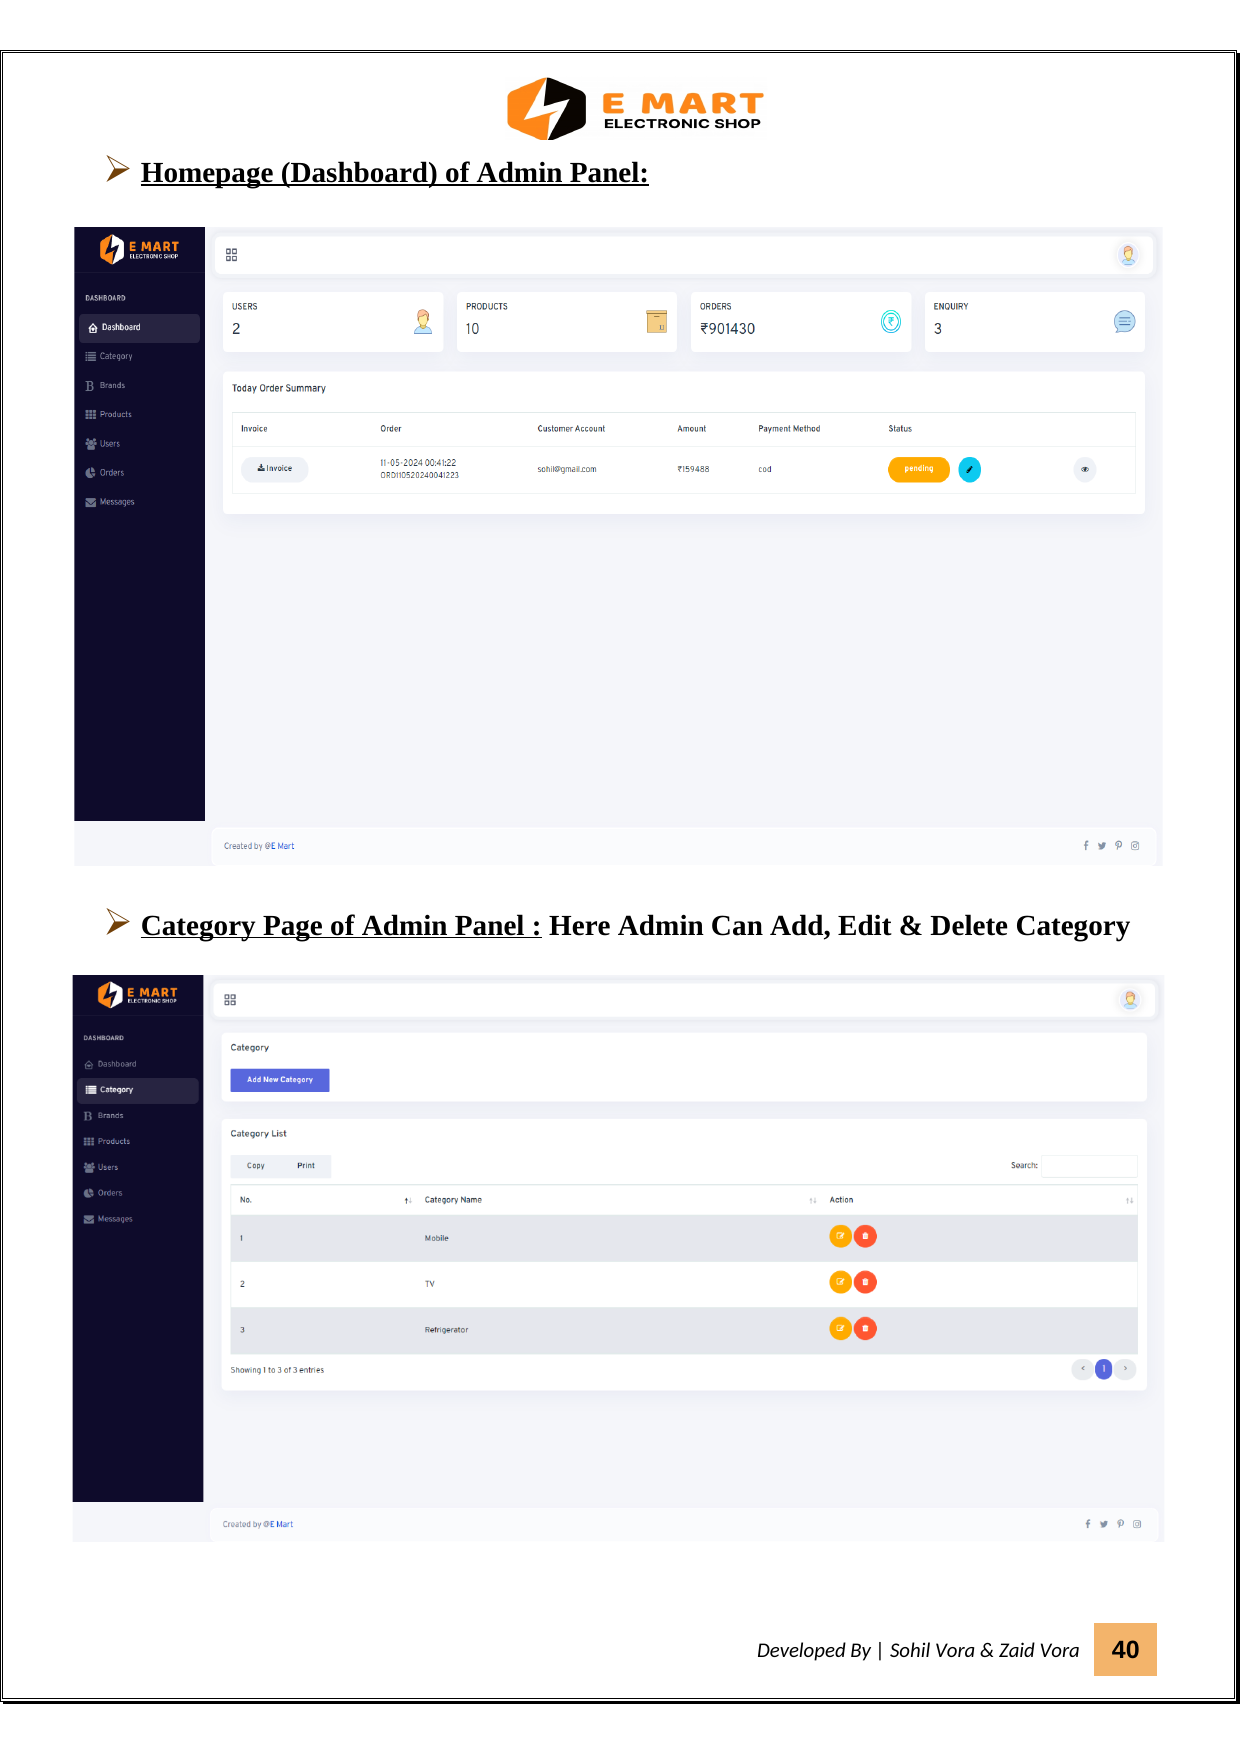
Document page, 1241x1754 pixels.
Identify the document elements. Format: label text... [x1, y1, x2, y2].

list Category Page of Admin Panel : Here Admin Can Add, Edit & Delete Category [103, 908, 1159, 943]
picture [72, 975, 1165, 1542]
picture [74, 227, 1163, 866]
list Homepage (Dashboard) of Admin Panel: [103, 151, 1159, 190]
picture [504, 76, 767, 139]
